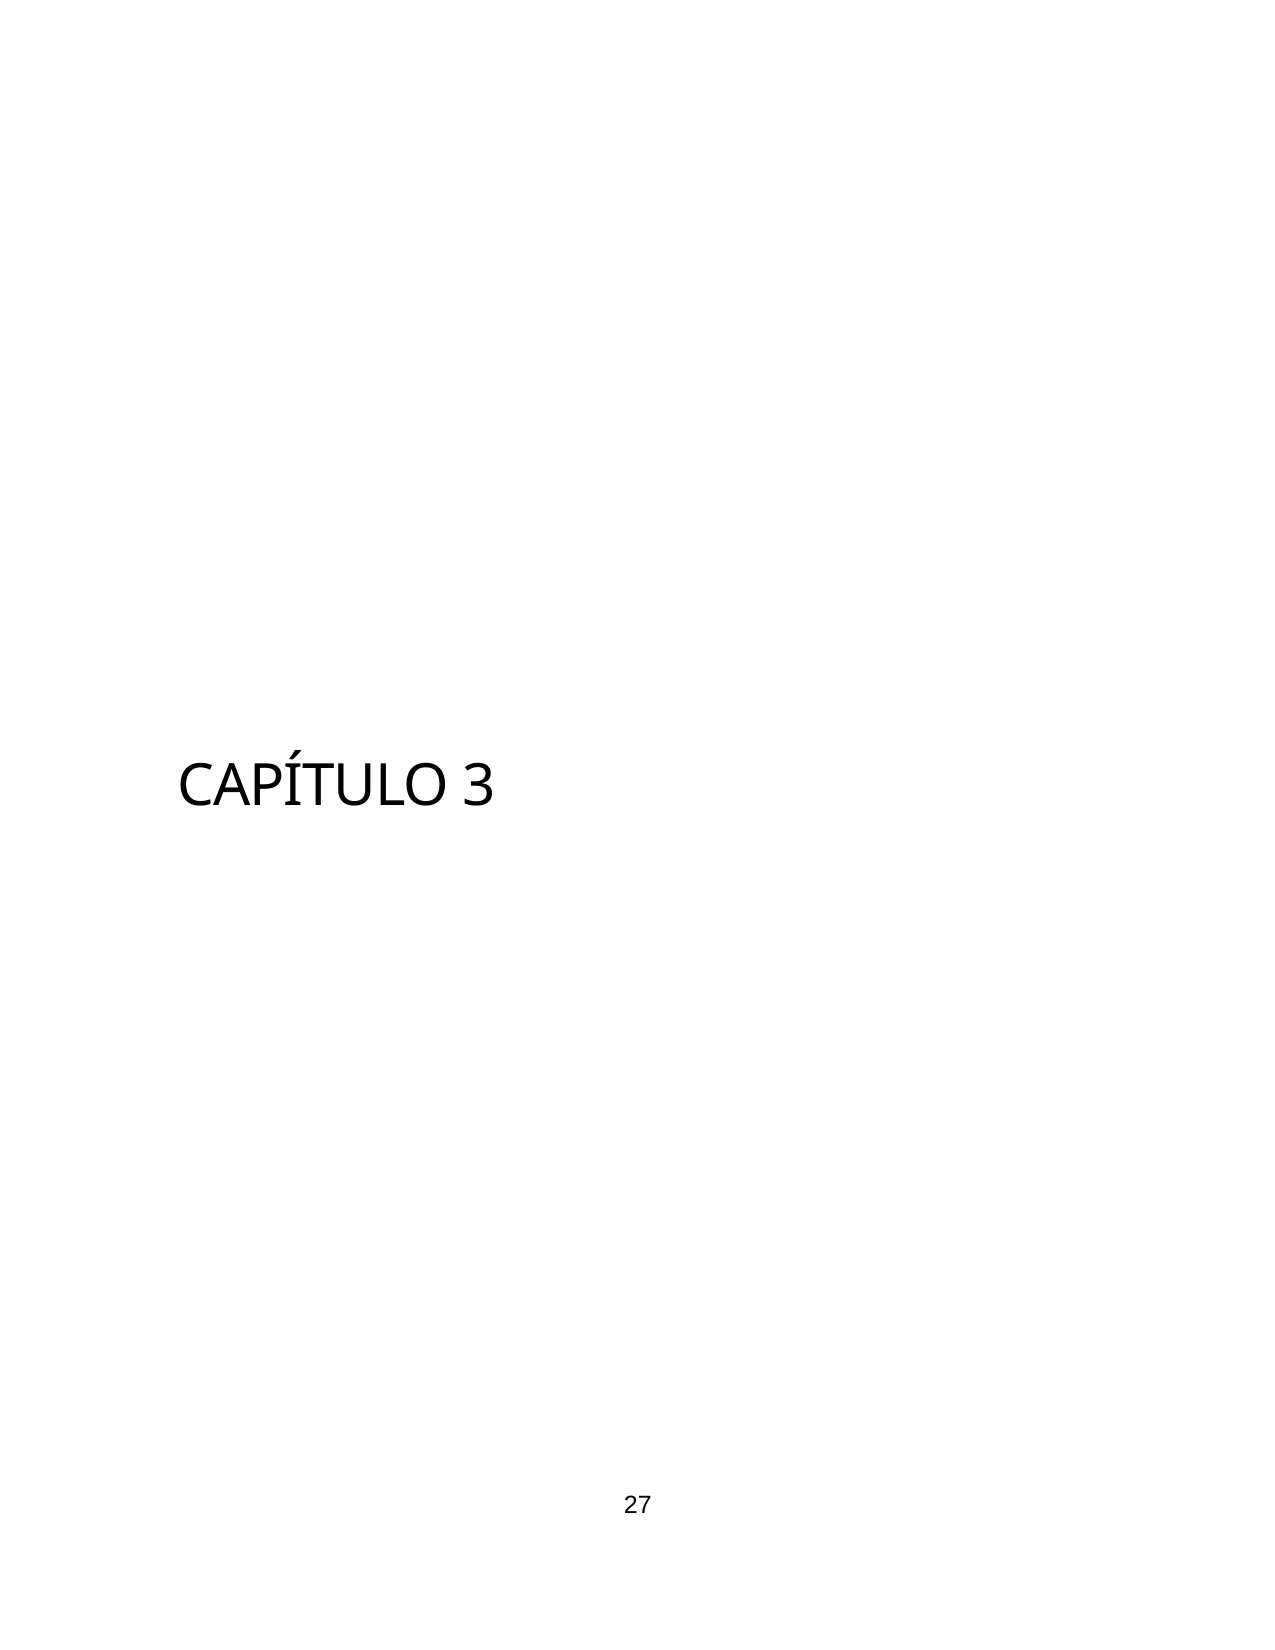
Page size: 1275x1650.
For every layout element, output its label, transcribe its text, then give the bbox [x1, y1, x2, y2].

title CAPÍTULO 3 [177, 743, 1098, 823]
